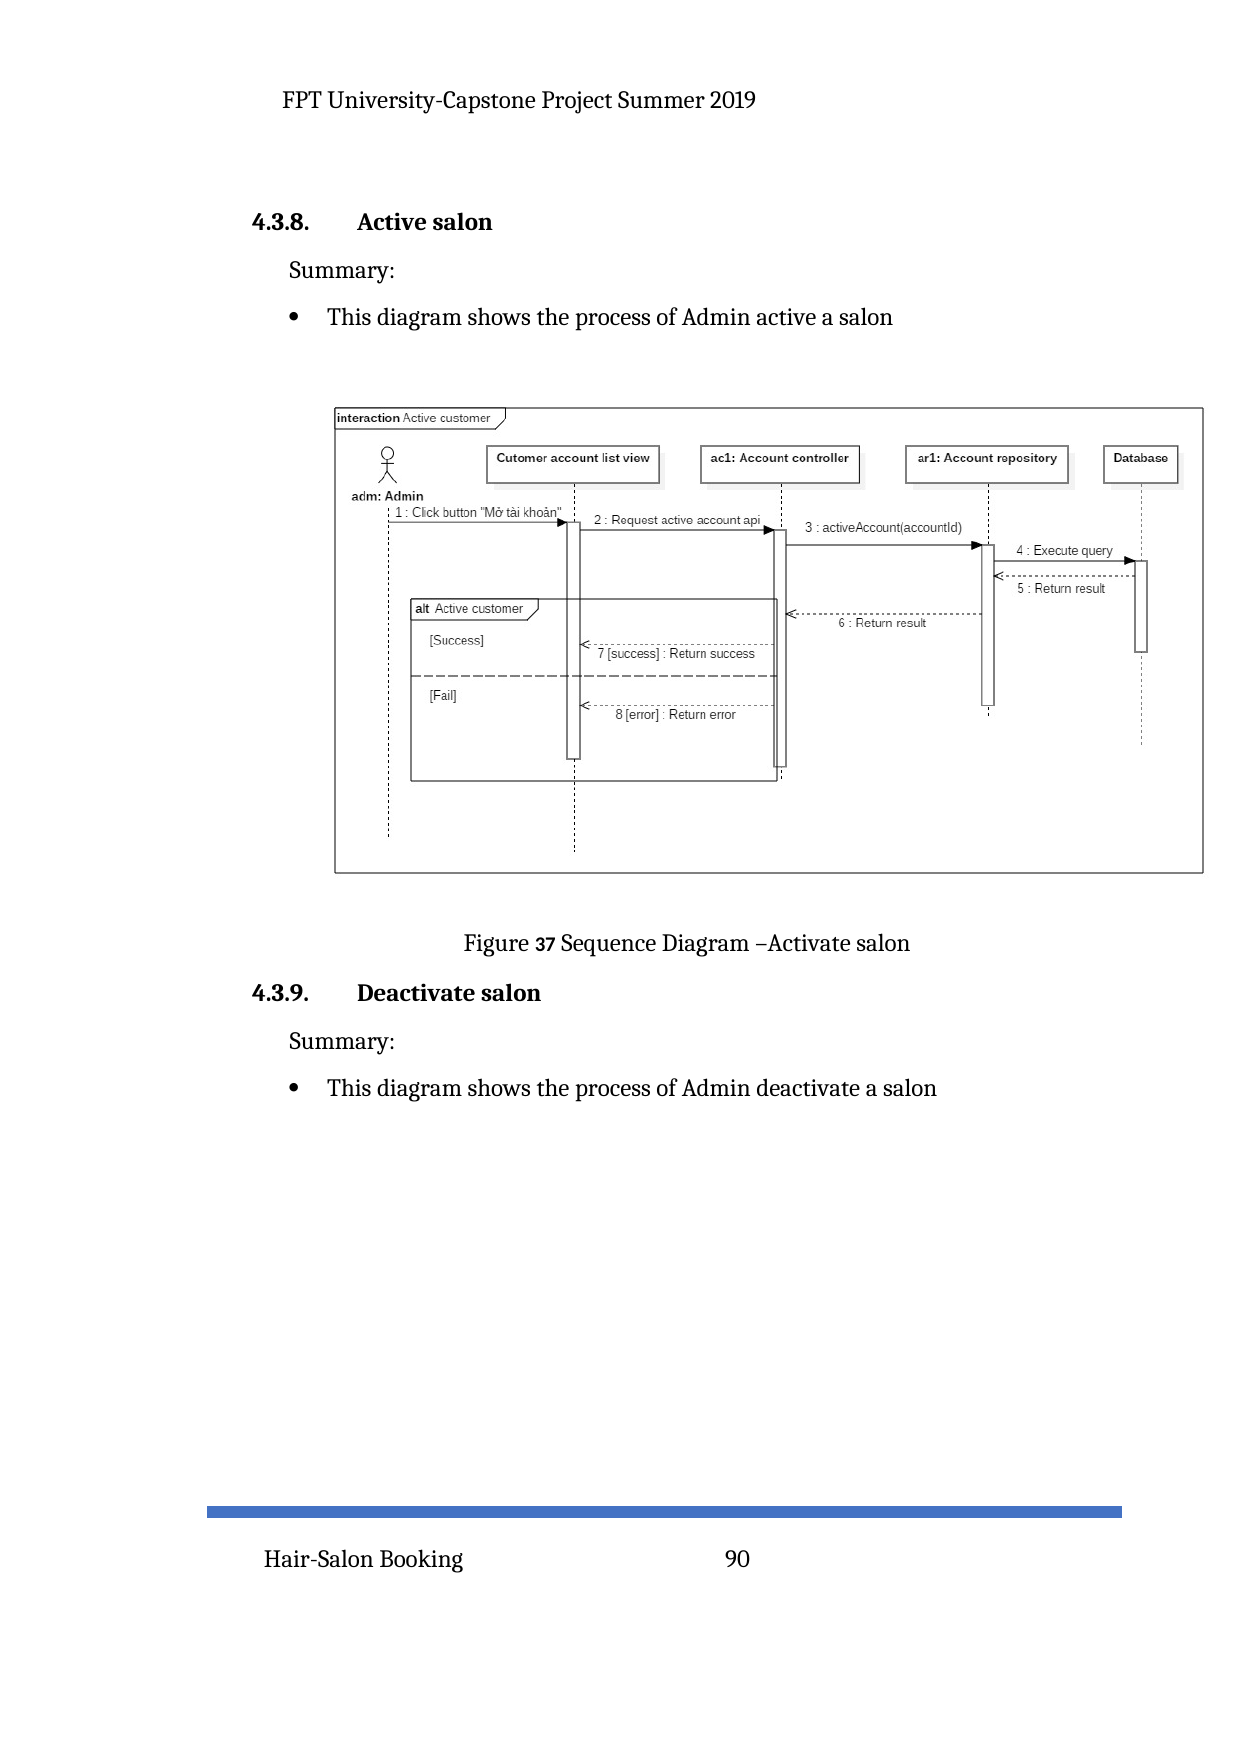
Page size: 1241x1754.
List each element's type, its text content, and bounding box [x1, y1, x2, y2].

list This diagram shows the process of Admin deactivate a salon [289, 1074, 1122, 1103]
text Summary: [289, 1027, 1122, 1055]
picture [325, 398, 1240, 911]
text Figure 37 Sequence Diagram –Activate salon [252, 929, 1122, 958]
list This diagram shows the process of Admin active a salon [289, 303, 1122, 332]
text Summary: [289, 256, 1122, 284]
subtitle Deactivate salon [207, 979, 1122, 1008]
subtitle Active salon [207, 208, 1122, 237]
